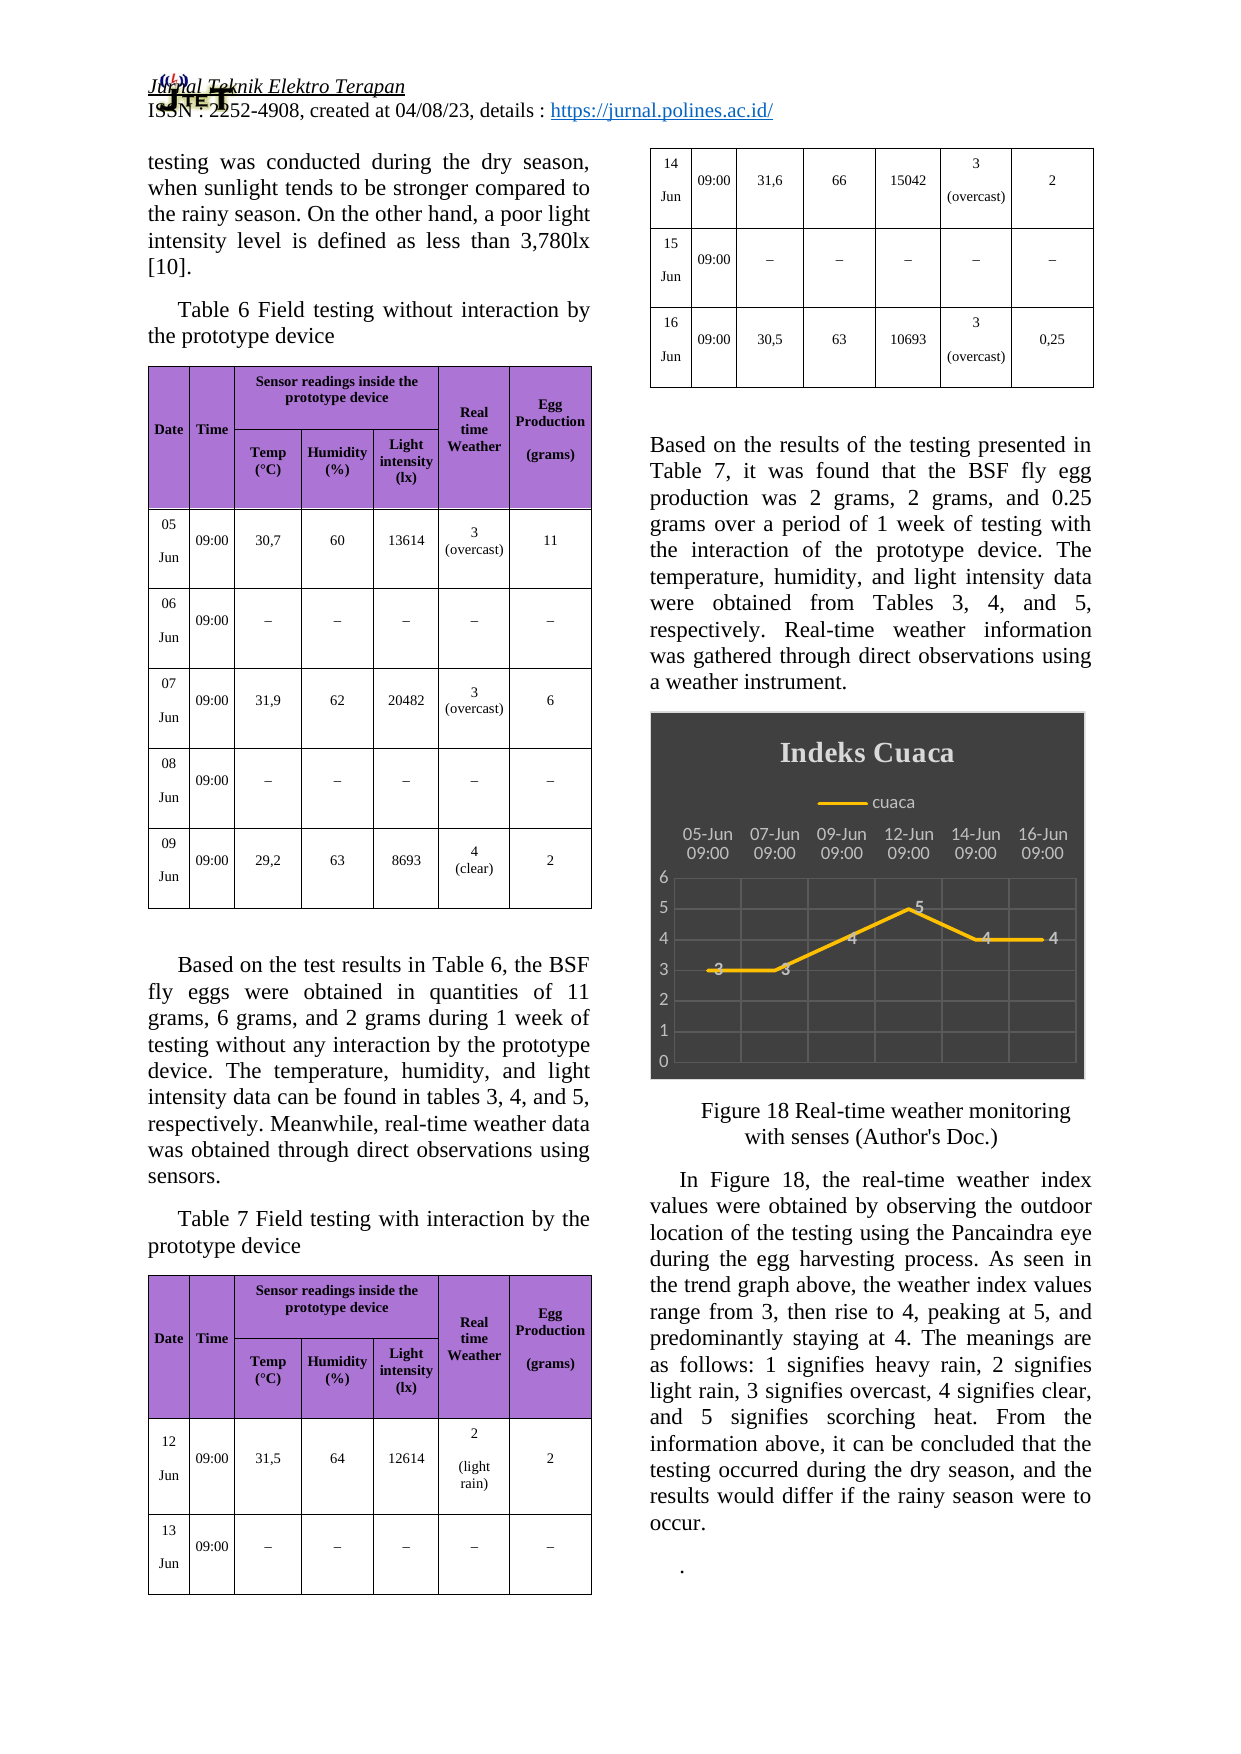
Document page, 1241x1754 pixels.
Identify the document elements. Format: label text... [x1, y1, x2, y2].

table_cell 63 [302, 829, 373, 907]
table_cell 8693 [374, 829, 438, 907]
table_cell 31,9 [235, 669, 301, 748]
table_cell – [374, 749, 438, 828]
table_cell 09:00 [692, 308, 736, 387]
table_header Date [149, 1276, 189, 1418]
table_cell Humidity (%) [302, 1339, 373, 1418]
text Based on the results of the testing presented in Table 7, it was found that the BSF fly egg production was 2 grams, 2 grams, and 0.25 grams over a period of 1 week of testing with the interaction of the prototype device. The temperature, humidity, and light intensity data were obtained from Tables 3, 4, and 5, respectively. Real-time weather information was gathered through direct observations using a weather instrument. [649, 431, 1092, 695]
table_header Real time Weather [439, 1276, 509, 1418]
table_cell 09:00 [190, 1515, 234, 1594]
table_header Sensor readings inside the prototype device [235, 367, 438, 429]
table_cell 10693 [876, 308, 940, 387]
table_cell 12614 [374, 1419, 438, 1514]
table_cell 29,2 [235, 829, 301, 907]
table_cell – [439, 749, 509, 828]
table_cell 64 [302, 1419, 373, 1514]
table_cell 20482 [374, 669, 438, 748]
table_cell – [235, 749, 301, 828]
table_cell – [235, 1515, 301, 1594]
table_cell 2 (light rain) [439, 1419, 509, 1514]
table_cell 2 [510, 829, 591, 907]
table_cell – [439, 1515, 509, 1594]
table_header Real time Weather [439, 367, 509, 508]
table_cell 09:00 [190, 749, 234, 828]
table_cell 16 Jun [651, 308, 691, 387]
table_cell 31,6 [737, 149, 803, 227]
table_cell Temp (°C) [235, 1339, 301, 1418]
table_cell 09:00 [190, 669, 234, 748]
text Based on the test results in Table 6, the BSF fly eggs were obtained in quantities of 11 grams, 6 grams, and 2 grams during 1 week of testing without any interaction by the prototype device. The temperature, humidity, and light intensity data can be found in tables 3, 4, and 5, respectively. Meanwhile, real-time weather data was obtained through direct observations using sensors. [148, 952, 591, 1189]
table_cell – [737, 229, 803, 307]
table_cell 0,25 [1012, 308, 1093, 387]
table_cell 14 Jun [651, 149, 691, 227]
table_header Time [190, 367, 234, 508]
table_cell 09:00 [692, 229, 736, 307]
table_cell 2 [1012, 149, 1093, 227]
table_cell 3 (overcast) [439, 669, 509, 748]
picture [147, 73, 242, 94]
table_header Time [190, 1276, 234, 1418]
table_cell 07 Jun [149, 669, 189, 748]
table_header Egg Production (grams) [510, 1276, 591, 1418]
table_cell 3 (overcast) [439, 510, 509, 588]
text In Figure 18, the real-time weather index values were obtained by observing the outdoor location of the testing using the Pancaindra eye during the egg harvesting process. As seen in the trend graph above, the weather index values range from 3, then rise to 4, peaking at 5, and predominantly staying at 4. The meanings are as follows: 1 signifies heavy rain, 2 signifies light rain, 3 signifies overcast, 4 signifies clear, and 5 signifies scorching heat. From the information above, it can be concluded that the testing occurred during the dry season, and the results would differ if the rainy season were to occur. [649, 1166, 1092, 1535]
table_cell 30,7 [235, 510, 301, 588]
table_cell 12 Jun [149, 1419, 189, 1514]
table_cell 31,5 [235, 1419, 301, 1514]
table_cell 66 [804, 149, 875, 227]
table_cell Temp (°C) [235, 430, 301, 508]
table_cell 09:00 [190, 510, 234, 588]
table_cell 30,5 [737, 308, 803, 387]
table_cell 2 [510, 1419, 591, 1514]
table_cell – [804, 229, 875, 307]
table_header Date [149, 367, 189, 508]
table_cell 09:00 [692, 149, 736, 227]
table_cell Light intensity (lx) [374, 1339, 438, 1418]
text Table 6 Field testing without interaction by the prototype device [148, 296, 591, 349]
table_cell 4 (clear) [439, 829, 509, 907]
table_cell 6 [510, 669, 591, 748]
table_cell 05 Jun [149, 510, 189, 588]
table_cell 08 Jun [149, 749, 189, 828]
table_cell Humidity (%) [302, 430, 373, 508]
table_cell – [235, 589, 301, 668]
table_cell – [941, 229, 1011, 307]
text Figure 18 Real-time weather monitoring with senses (Author's Doc.) [649, 1097, 1092, 1149]
table_cell 13614 [374, 510, 438, 588]
table_cell 15 Jun [651, 229, 691, 307]
table_cell 09:00 [190, 589, 234, 668]
table_cell – [374, 1515, 438, 1594]
table_cell – [439, 589, 509, 668]
table_cell 09:00 [190, 1419, 234, 1514]
table_header Egg Production (grams) [510, 367, 591, 508]
picture [147, 95, 242, 112]
table_cell – [302, 589, 373, 668]
table_cell – [302, 749, 373, 828]
table_cell – [510, 589, 591, 668]
table_cell 13 Jun [149, 1515, 189, 1594]
text . [649, 1552, 1092, 1578]
table_cell – [510, 749, 591, 828]
table_cell 09:00 [190, 829, 234, 907]
table_cell – [510, 1515, 591, 1594]
text Table 7 Field testing with interaction by the prototype device [148, 1205, 591, 1258]
table_cell 06 Jun [149, 589, 189, 668]
table_cell 09 Jun [149, 829, 189, 907]
table_cell – [302, 1515, 373, 1594]
table_cell 62 [302, 669, 373, 748]
table_cell 3 (overcast) [941, 308, 1011, 387]
table_cell Light intensity (lx) [374, 430, 438, 508]
table_cell 15042 [876, 149, 940, 227]
table_cell – [876, 229, 940, 307]
table_cell – [374, 589, 438, 668]
table_cell 3 (overcast) [941, 149, 1011, 227]
table_cell 11 [510, 510, 591, 588]
table_cell – [1012, 229, 1093, 307]
table_cell 63 [804, 308, 875, 387]
table_header Sensor readings inside the prototype device [235, 1276, 438, 1338]
table_cell 60 [302, 510, 373, 588]
